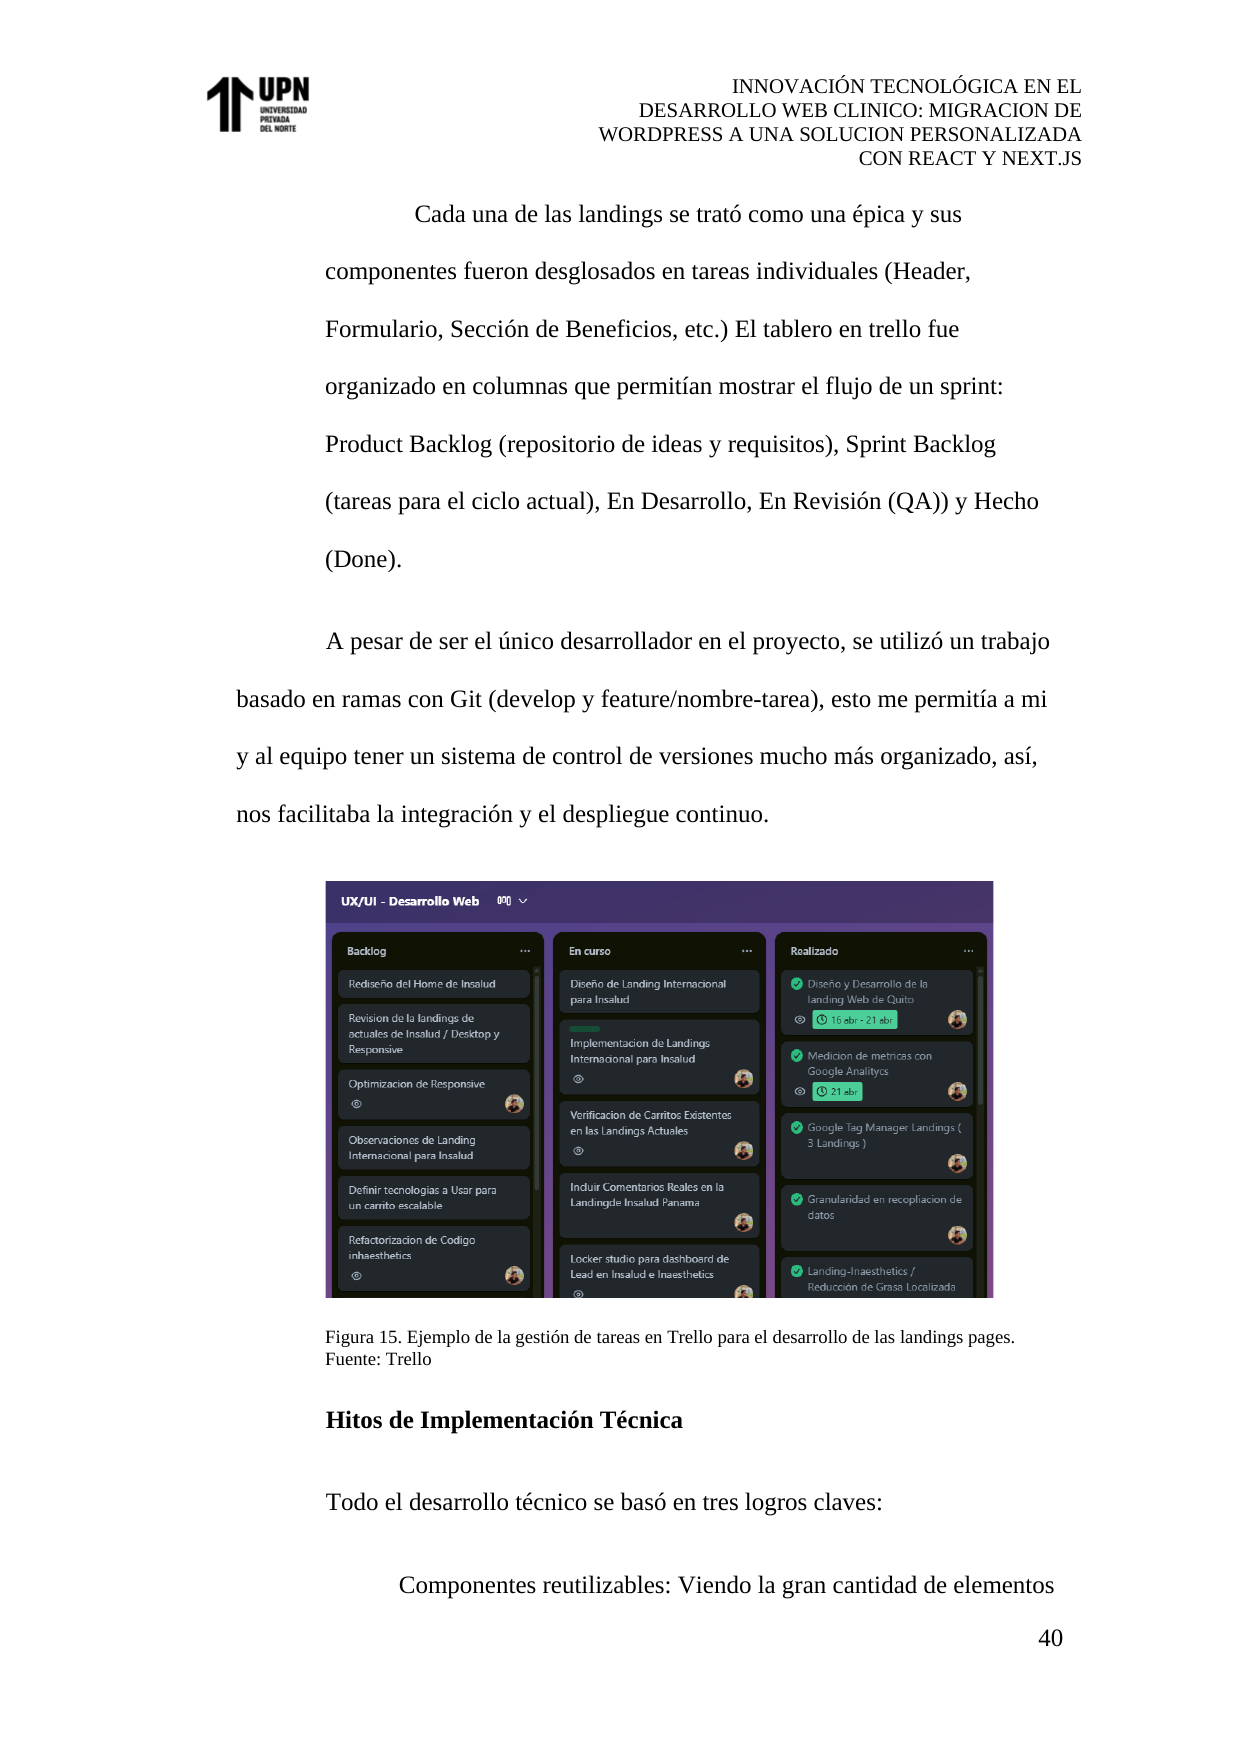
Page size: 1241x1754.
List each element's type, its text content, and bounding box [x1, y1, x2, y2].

picture [325, 881, 994, 1298]
text Todo el desarrollo técnico se basó en tres logros claves: [236, 1487, 1063, 1516]
text Cada una de las landings se trató como una épica y sus componentes fueron desglosados en tareas individuales (Header, Formulario, Sección de Beneficios, etc.) El tablero en trello fue organizado en columnas que permitían mostrar el flujo de un sprint: Product Backlog (repositorio de ideas y requisitos), Sprint Backlog (tareas para el ciclo actual), En Desarrollo, En Revisión (QA)) y Hecho (Done). [325, 199, 1063, 572]
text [326, 1570, 1063, 1599]
picture [203, 73, 313, 132]
text Hitos de Implementación Técnica [236, 1405, 1063, 1434]
text Fuente: Trello [251, 1348, 1063, 1369]
text Figura 15. Ejemplo de la gestión de tareas en Trello para el desarrollo de las landings pages. [251, 1326, 1063, 1348]
text A pesar de ser el único desarrollador en el proyecto, se utilizó un trabajo basado en ramas con Git (develop y feature/nombre-tarea), esto me permitía a mi y al equipo tener un sistema de control de versiones mucho más organizado, así, nos facilitaba la integración y el despliegue continuo. [236, 626, 1063, 827]
